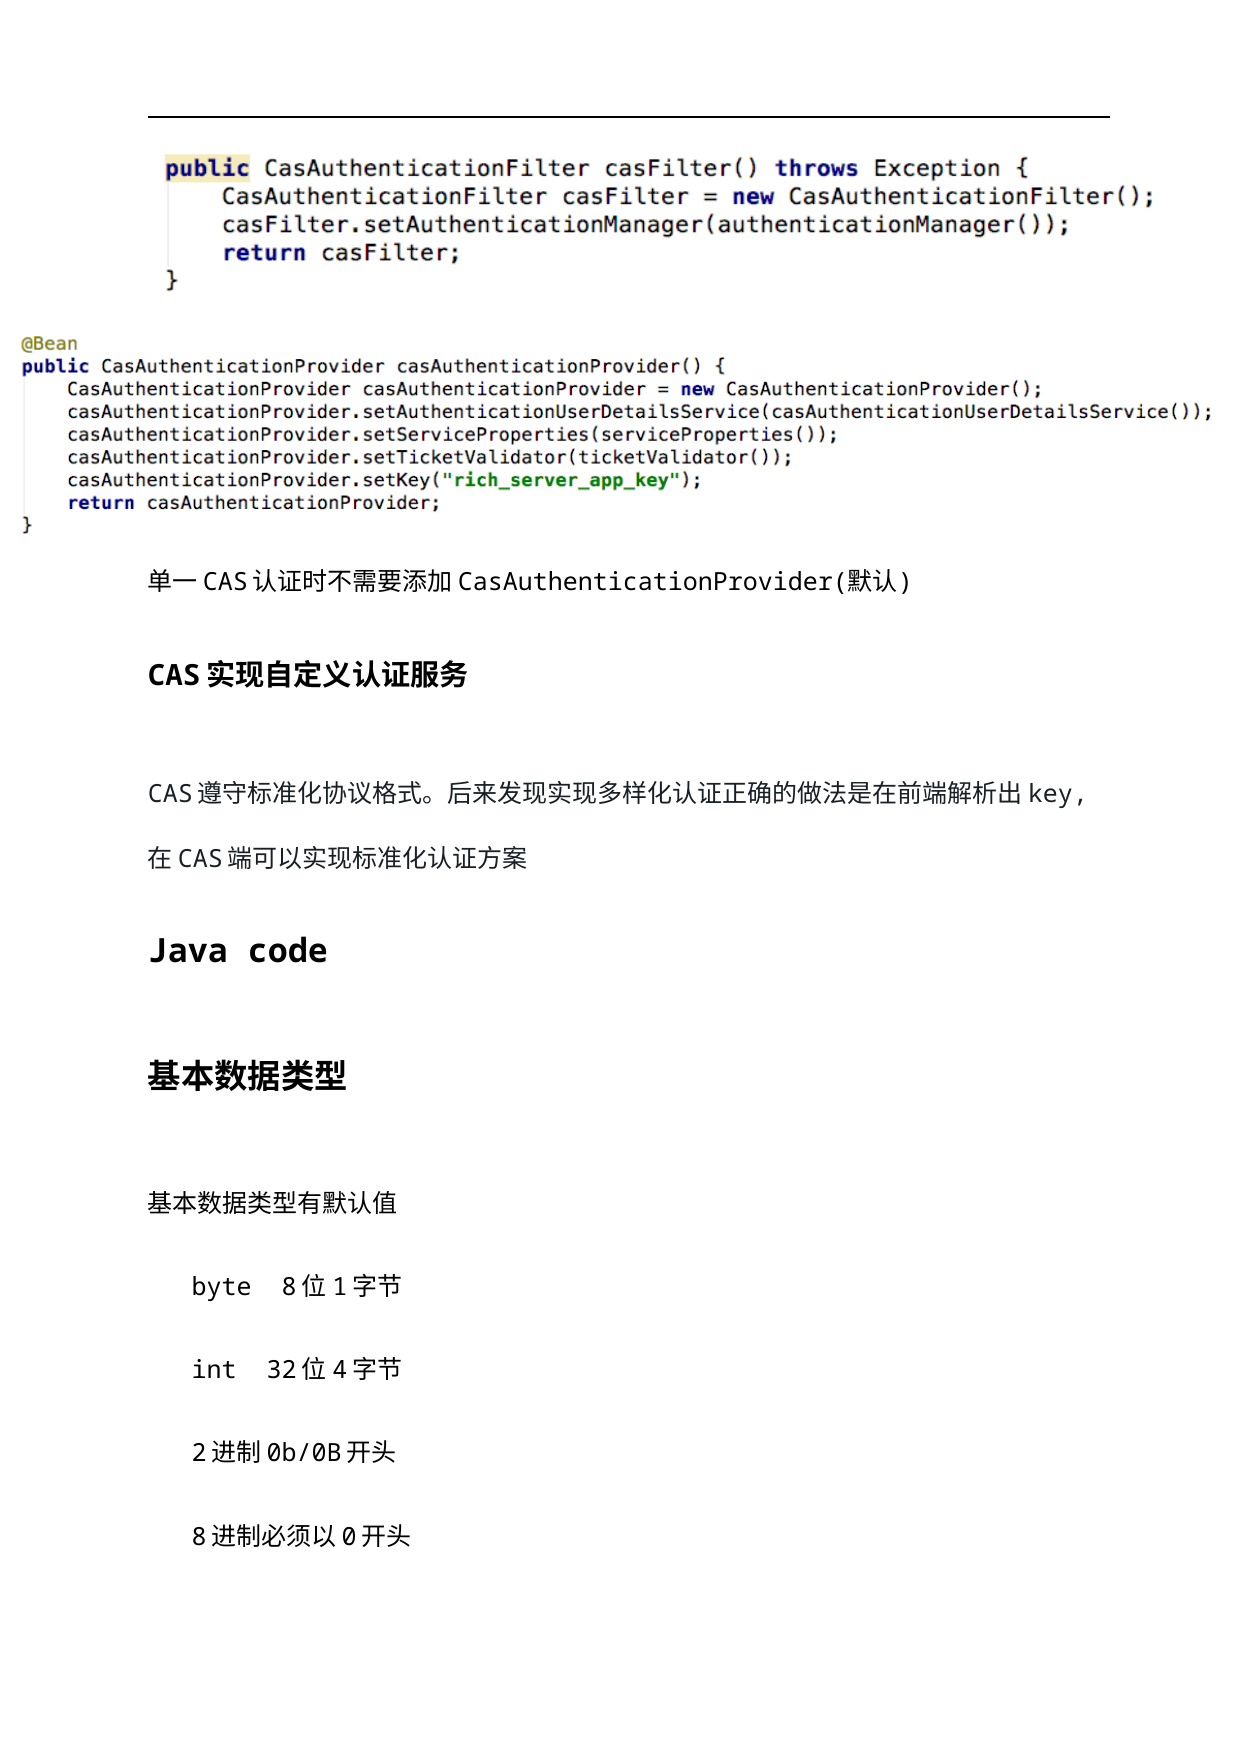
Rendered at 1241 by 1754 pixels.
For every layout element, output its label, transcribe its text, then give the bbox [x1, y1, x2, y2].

subtitle Java code [148, 917, 1110, 982]
text 8进制必须以0开头 [148, 1502, 1110, 1567]
text int 32位 4字节 [148, 1335, 1110, 1400]
subtitle 基本数据类型 [148, 1042, 1110, 1107]
text 基本数据类型有默认值 [148, 1169, 1110, 1234]
subtitle CAS实现自定义认证服务 [148, 641, 1110, 706]
picture [147, 139, 1166, 304]
text 单一CAS认证时不需要添加CasAuthenticationProvider(默认) [148, 547, 1110, 612]
text CAS遵守标准化协议格式。后来发现实现多样化认证正确的做法是在前端解析出key,在CAS端可以实现标准化认证方案 [148, 759, 1110, 889]
text 2进制0b/0B开头 [148, 1418, 1110, 1483]
text byte 8位 1字节 [148, 1252, 1110, 1317]
picture [6, 326, 1238, 539]
